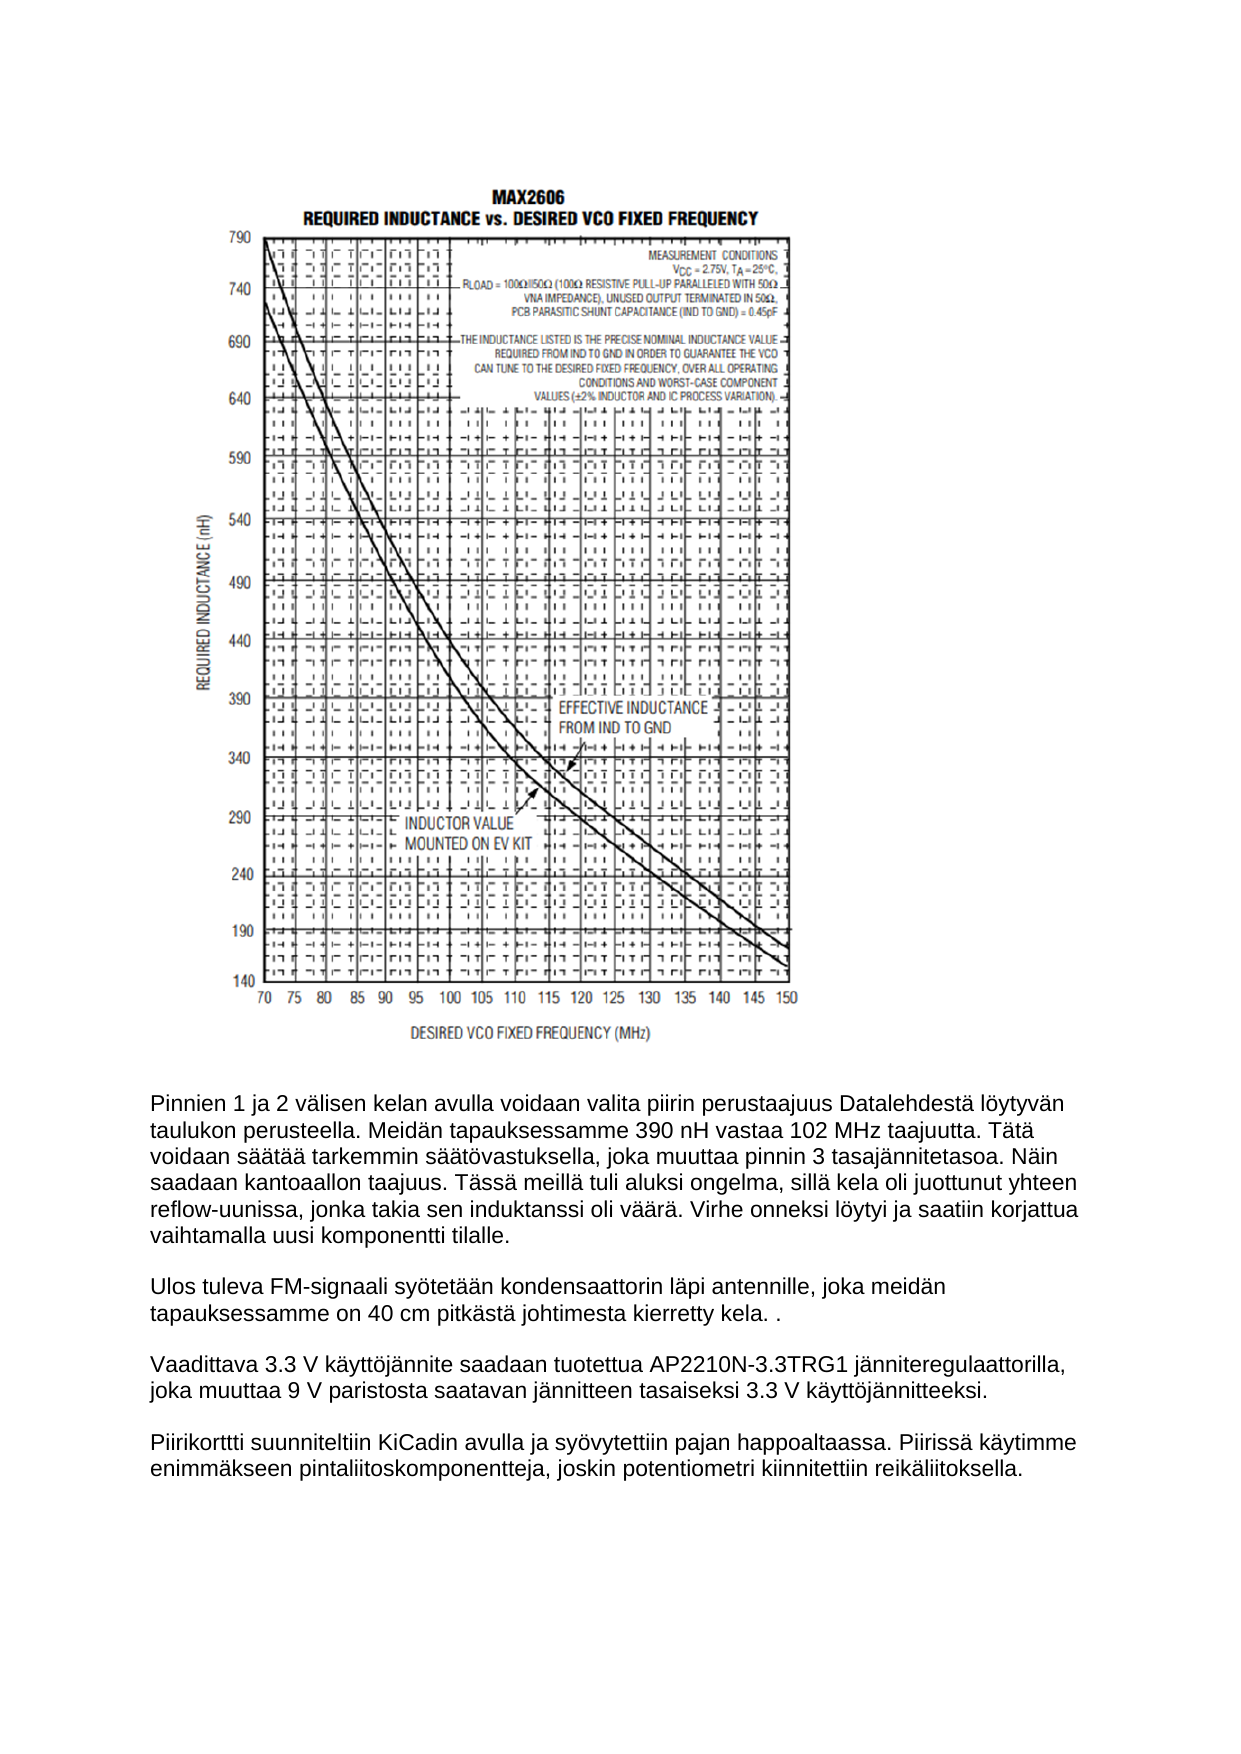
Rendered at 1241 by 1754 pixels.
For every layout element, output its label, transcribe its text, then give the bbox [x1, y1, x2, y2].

text Pinnien 1 ja 2 välisen kelan avulla voidaan valita piirin perustaajuus Datalehdestä löytyvän taulukon perusteella. Meidän tapauksessamme 390 nH vastaa 102 MHz taajuutta. Tätä voidaan säätää tarkemmin säätövastuksella, joka muuttaa pinnin 3 tasajännitetasoa. Näin saadaan kantoaallon taajuus. Tässä meillä tuli aluksi ongelma, sillä kela oli juottunut yhteen reflow-uunissa, jonka takia sen induktanssi oli väärä. Virhe onneksi löytyi ja saatiin korjattua vaihtamalla uusi komponentti tilalle. [150, 1090, 1090, 1248]
text Vaadittava 3.3 V käyttöjännite saadaan tuotettua AP2210N-3.3TRG1 jänniteregulaattorilla, joka muuttaa 9 V paristosta saatavan jännitteen tasaiseksi 3.3 V käyttöjännitteeksi. [150, 1351, 1090, 1404]
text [150, 1429, 1090, 1481]
text Ulos tuleva FM-signaali syötetään kondensaattorin läpi antennille, joka meidän tapauksessamme on 40 cm pitkästä johtimesta kierretty kela. . [150, 1273, 1090, 1326]
picture [150, 150, 826, 1066]
